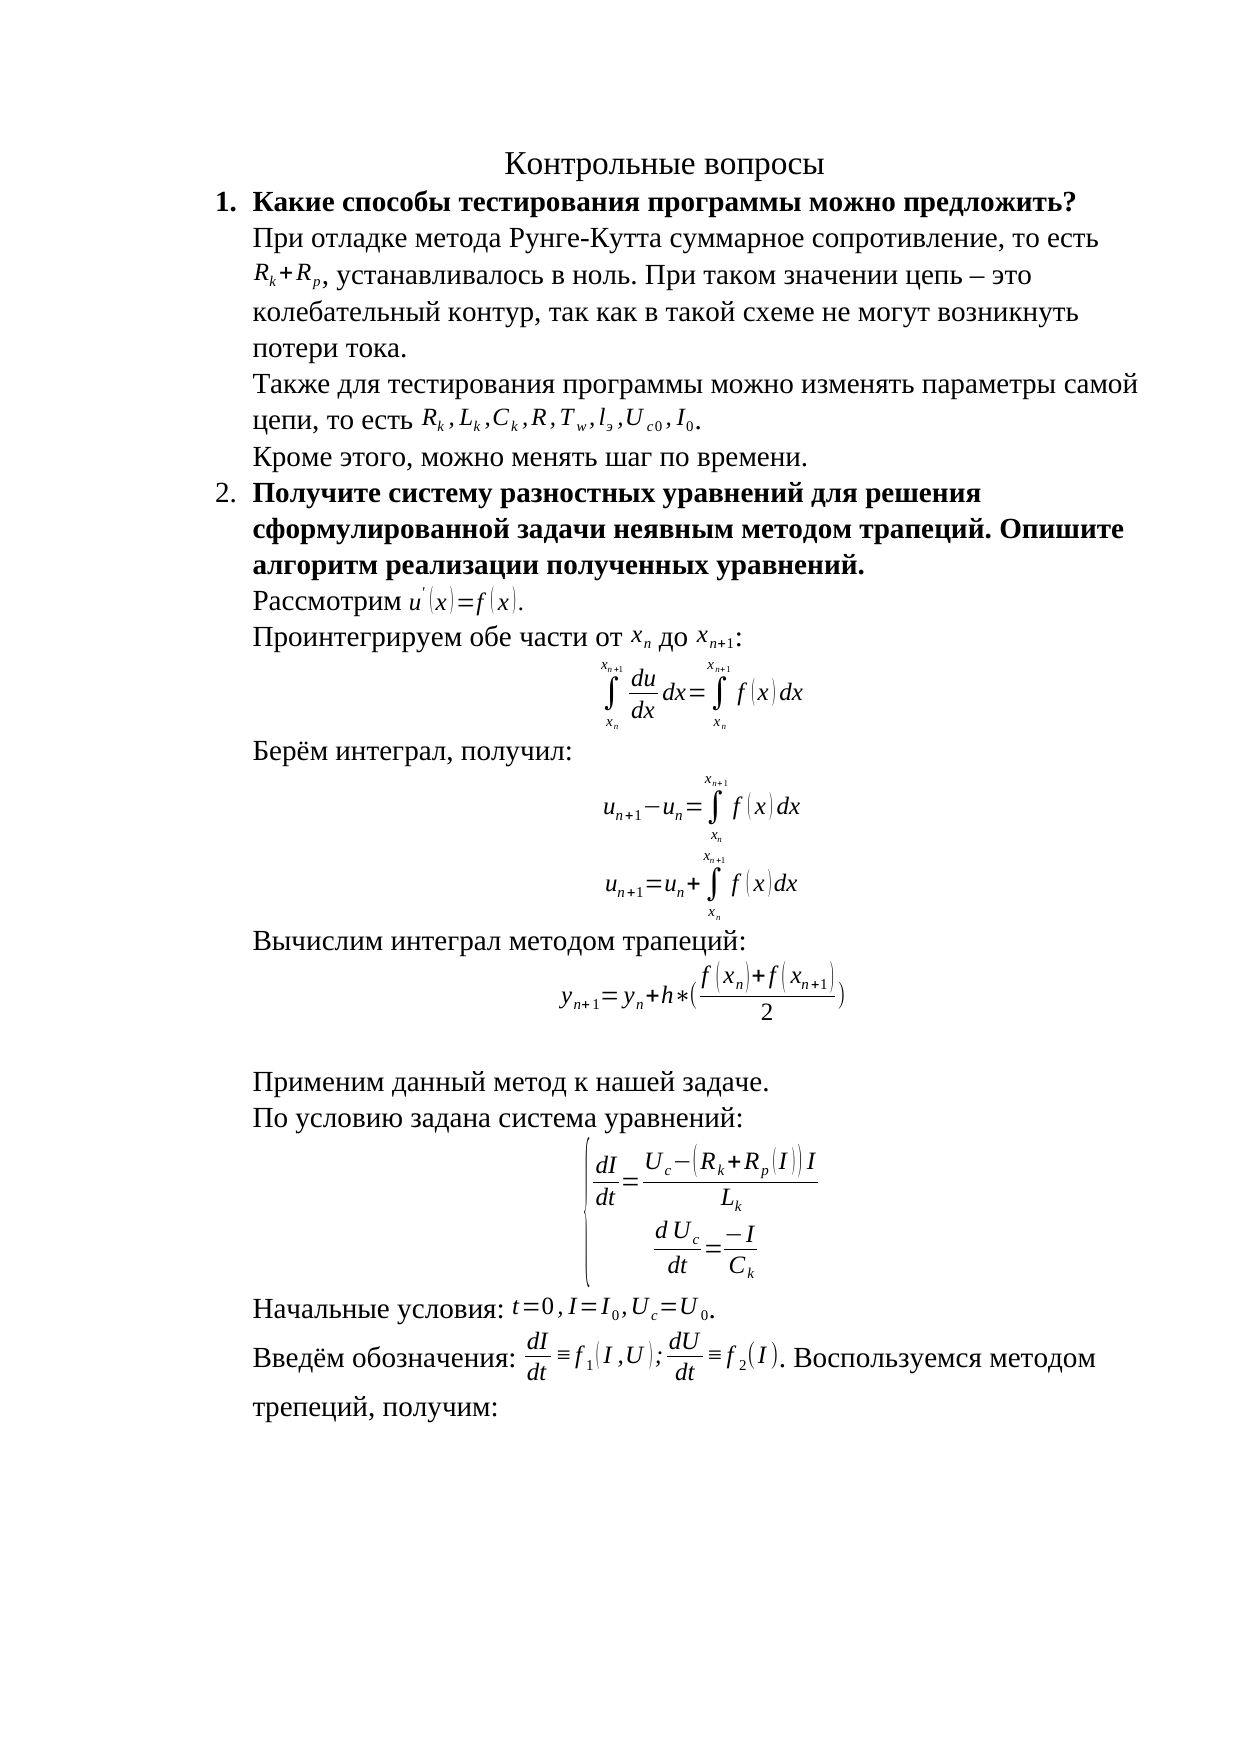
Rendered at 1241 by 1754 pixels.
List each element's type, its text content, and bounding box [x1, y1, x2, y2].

list Берём интеграл, получил: [252, 733, 1152, 766]
list Начальные условия: . [252, 1291, 1152, 1325]
list Получите систему разностных уравнений для решения сформулированной задачи неявным методом трапеций. Опишите алгоритм реализации полученных уравнений. [215, 475, 1152, 581]
list Также для тестирования программы можно изменять параметры самой цепи, то есть . [252, 366, 1152, 436]
list Применим данный метод к нашей задаче. [252, 1064, 1152, 1098]
list Какие способы тестирования программы можно предложить? [215, 184, 1152, 218]
subtitle Контрольные вопросы [177, 143, 1152, 181]
list По условию задана система уравнений: [252, 1100, 1152, 1134]
list Введём обозначения: . Воспользуемся методом трепеций, получим: [252, 1328, 1152, 1423]
list Рассмотрим [252, 583, 1152, 617]
list Проинтегрируем обе части от до : [252, 619, 1152, 653]
list При отладке метода Рунге-Кутта суммарное сопротивление, то есть , устанавливалось в ноль. При таком значении цепь – это колебательный контур, так как в такой схеме не могут возникнуть потери тока. [252, 221, 1152, 364]
list Вычислим интеграл методом трапеций: [252, 923, 1152, 957]
list Кроме этого, можно менять шаг по времени. [252, 439, 1152, 472]
